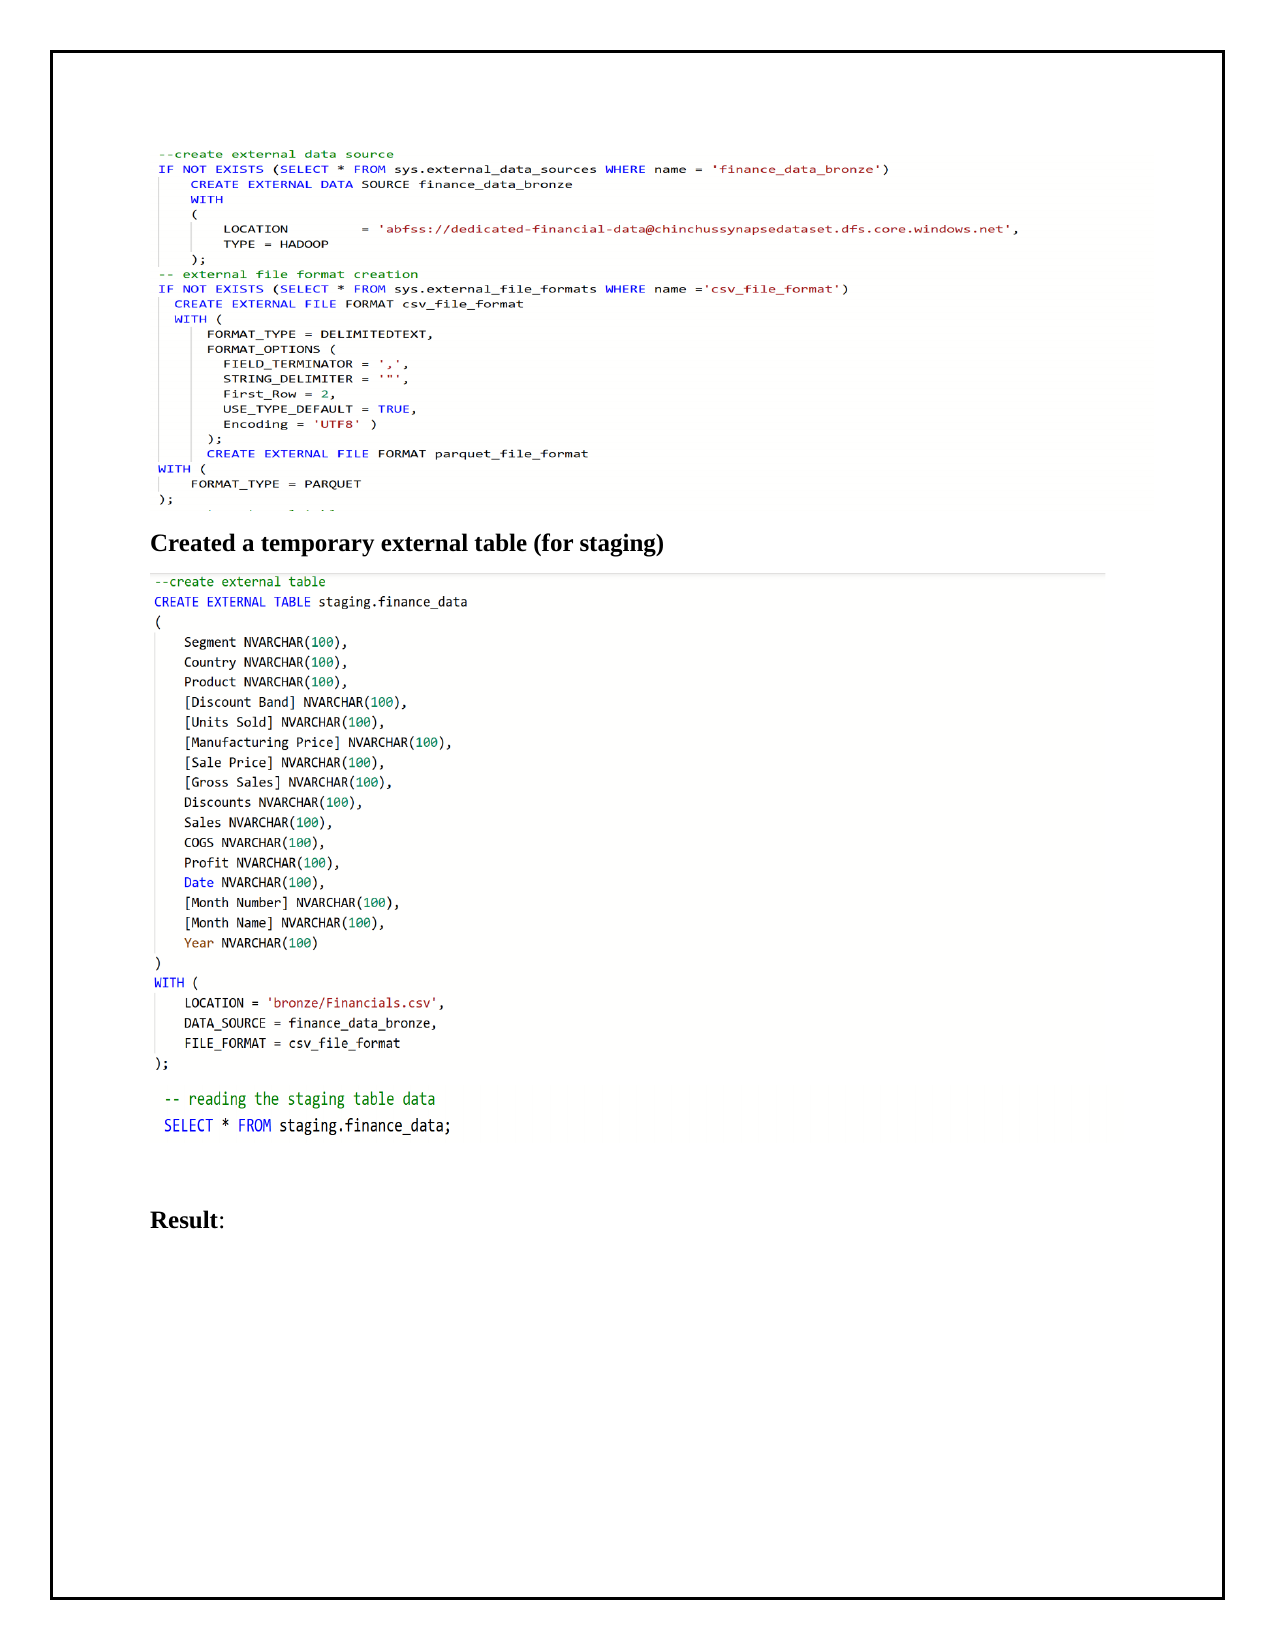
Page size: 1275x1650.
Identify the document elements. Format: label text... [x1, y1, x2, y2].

text Created a temporary external table (for staging) [150, 528, 1125, 556]
picture [150, 573, 1106, 1070]
text Result: [150, 1205, 1125, 1234]
picture [150, 150, 1154, 511]
picture [150, 1085, 1124, 1143]
